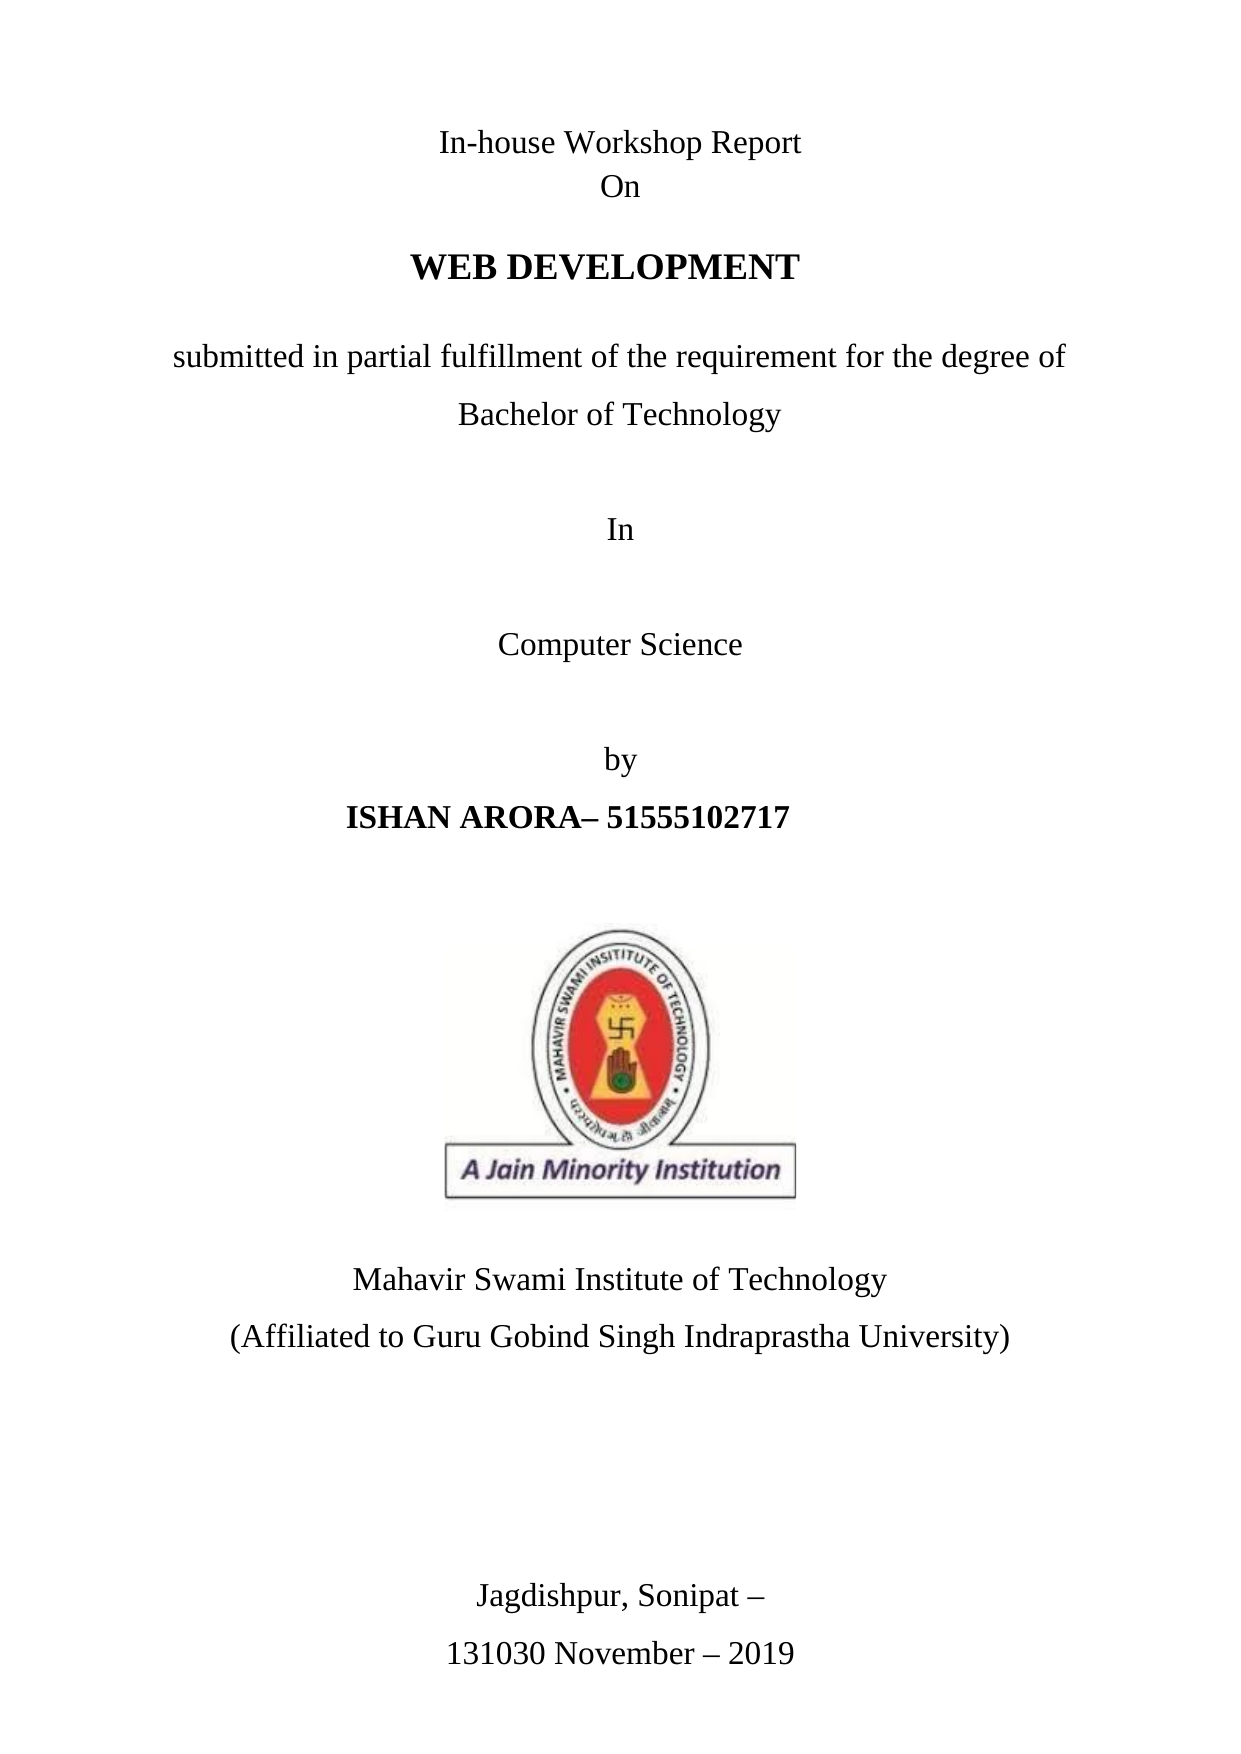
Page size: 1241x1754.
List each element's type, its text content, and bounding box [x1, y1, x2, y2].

text In Computer Science [498, 509, 744, 662]
text submitted in partial fulfillment of the requirement for the degree of Bachelor of Technology [145, 336, 1094, 432]
picture [444, 923, 797, 1211]
text Jagdishpur, Sonipat – 131030 November – 2019 [422, 1576, 818, 1671]
subtitle ISHAN ARORA– 51555102717 [346, 797, 1136, 836]
text Mahavir Swami Institute of Technology (Affiliated to Guru Gobind Singh Indraprastha University) [229, 1259, 1026, 1355]
text In-house Workshop Report On [422, 123, 818, 204]
subtitle WEB DEVELOPMENT [381, 244, 1136, 287]
text by [422, 739, 819, 777]
